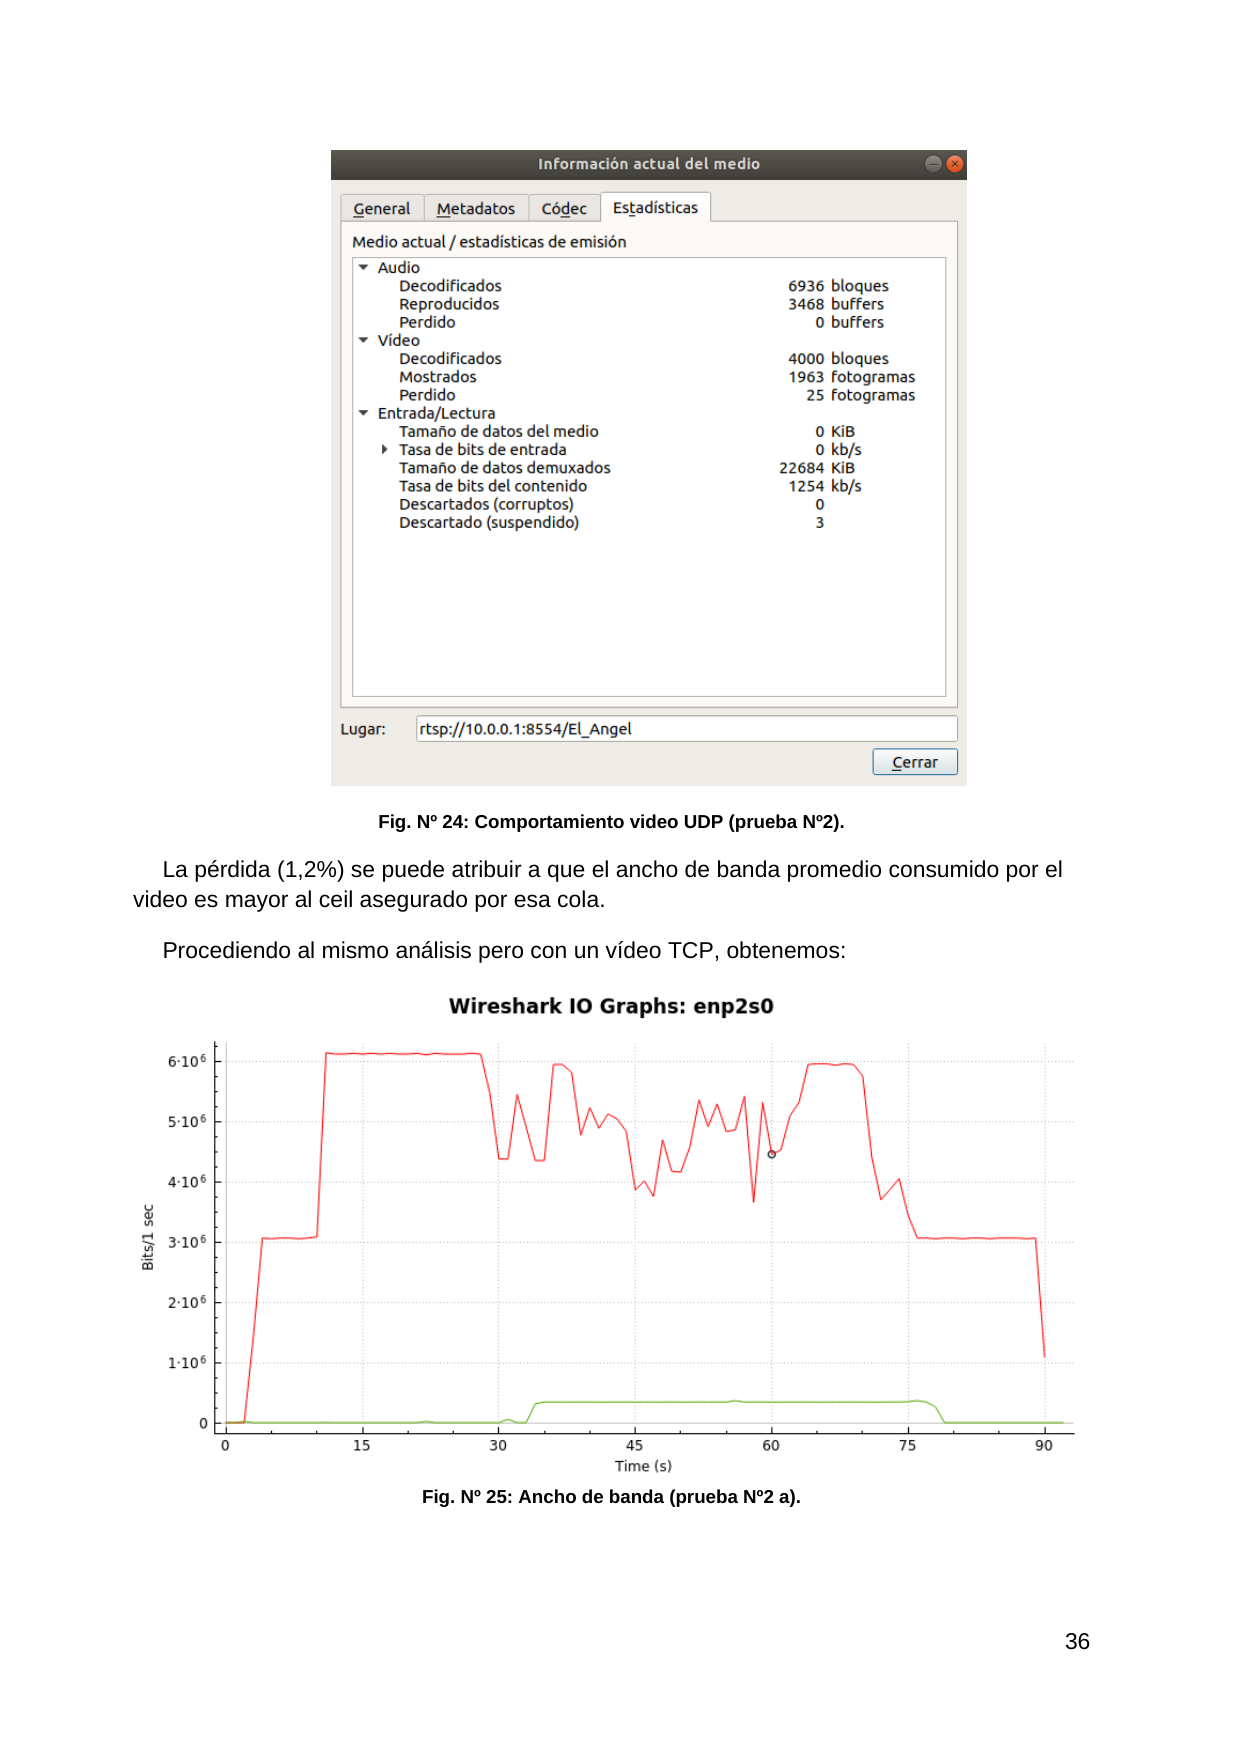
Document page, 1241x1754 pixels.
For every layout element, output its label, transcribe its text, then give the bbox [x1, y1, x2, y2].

picture [331, 150, 967, 786]
picture [132, 988, 1091, 1483]
text La pérdida (1,2%) se puede atribuir a que el ancho de banda promedio consumido por el video es mayor al ceil asegurado por esa cola. [133, 856, 1090, 913]
text Fig. Nº 25: Ancho de banda (prueba Nº2 a). [133, 1483, 1090, 1507]
text Fig. Nº 24: Comportamiento video UDP (prueba Nº2). [133, 811, 1090, 832]
text Procediendo al mismo análisis pero con un vídeo TCP, obtenemos: [133, 937, 1090, 964]
